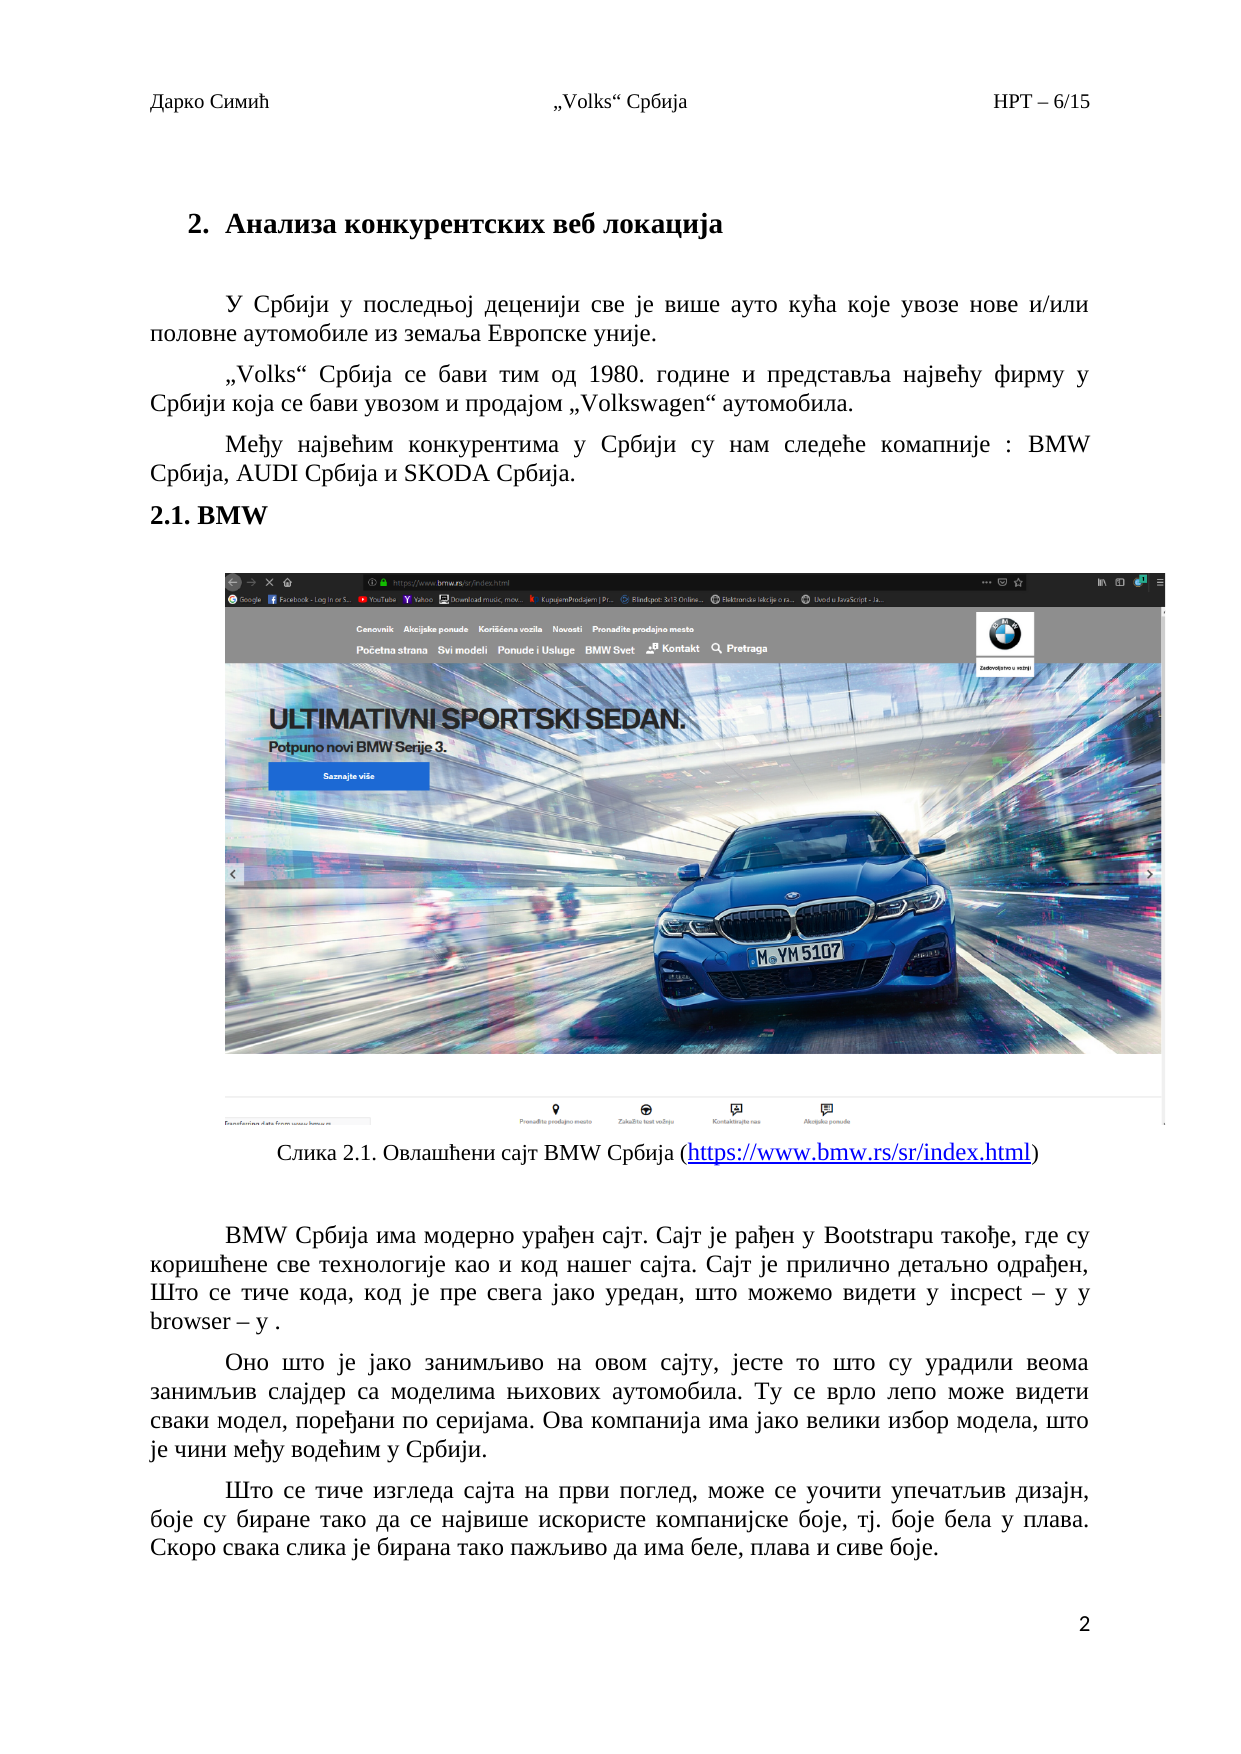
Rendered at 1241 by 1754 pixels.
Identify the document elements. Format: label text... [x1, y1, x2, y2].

text „Volks“ Србија се бави тим од 1980. године и представља највећу фирму у Србији која се бави увозом и продајом „Volkswagen“ аутомобила. [150, 359, 1090, 417]
subtitle Анализа конкурентских веб локација [187, 206, 1090, 239]
text Meђу највећим конкурентима у Србији су нам следеће комапније : BMW Србија, AUDI Србија и SKODA Србија. [150, 429, 1090, 487]
text У Србији у последњој деценији све је више ауто кућа које увозе нове и/или половне аутомобиле из земаља Европске уније. [150, 289, 1090, 347]
text BMW Србија има модерно урађен сајт. Сајт је рађен у Bootstrapu такође, где су коришћене све технологије као и код нашег сајта. Сајт је прилично детаљно одрађен, Што се тиче кода, код је пре свега јако уредан, што можемо видети у incpect – у у browser – у . [150, 1220, 1090, 1335]
picture [225, 573, 1166, 1125]
text Што се тиче изгледа сајта на први поглед, може се уочити упечатљив дизајн, боје су биране тако да се највише искористе компанијске боје, тј. боје бела у плава. Скоро свака слика је бирана тако пажљиво да има беле, плава и сиве боје. [150, 1475, 1090, 1561]
text Слика 2.1. Овлашћени сајт BMW Србија (https://www.bmw.rs/sr/index.html) [150, 1137, 1090, 1166]
text Оно што је јако занимљиво на овом сајту, јесте то што су урадили веома занимљив слајдер са моделима њихових аутомобила. Ту се врло лепо може видети сваки модел, поређани по серијама. Ова компанија има јако велики избор модела, што је чини међу водећим у Србији. [150, 1347, 1090, 1462]
subtitle 2.1. BMW [150, 499, 1090, 530]
